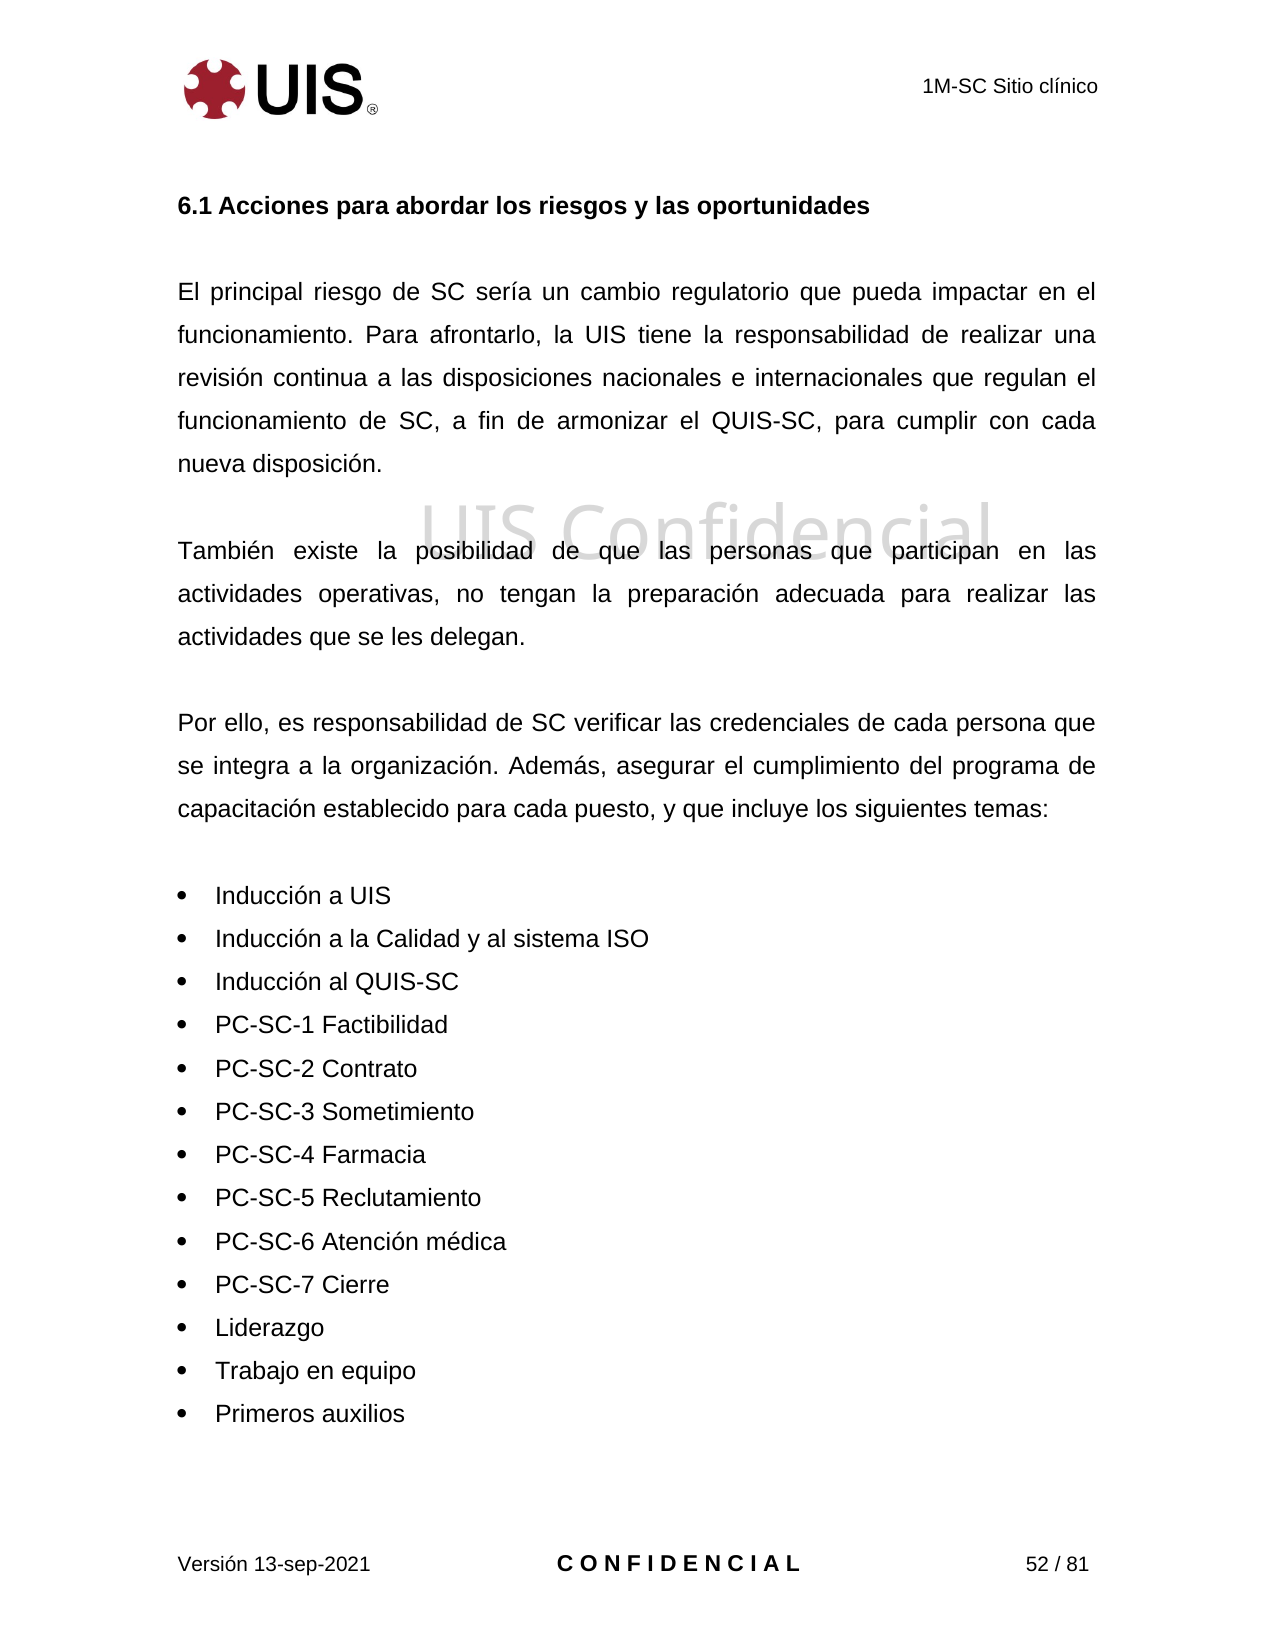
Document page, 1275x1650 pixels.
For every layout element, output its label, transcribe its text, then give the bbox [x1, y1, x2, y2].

list Trabajo en equipo [177, 1356, 1098, 1385]
text También existe la posibilidad de que las personas que participan en las actividades operativas, no tengan la preparación adecuada para realizar las actividades que se les delegan. [177, 536, 1098, 651]
list Primeros auxilios [177, 1399, 1098, 1428]
list PC-SC-5 Reclutamiento [177, 1183, 1098, 1212]
picture [182, 57, 380, 121]
list PC-SC-4 Farmacia [177, 1140, 1098, 1169]
list Inducción a la Calidad y al sistema ISO [177, 924, 1098, 953]
list Inducción a UIS [177, 881, 1098, 909]
list Inducción al QUIS-SC [177, 967, 1098, 996]
text Por ello, es responsabilidad de SC verificar las credenciales de cada persona que se integra a la organización. Además, asegurar el cumplimiento del programa de capacitación establecido para cada puesto, y que incluye los siguientes temas: [177, 708, 1098, 823]
list PC-SC-2 Contrato [177, 1054, 1098, 1082]
text El principal riesgo de SC sería un cambio regulatorio que pueda impactar en el funcionamiento. Para afrontarlo, la UIS tiene la responsabilidad de realizar una revisión continua a las disposiciones nacionales e internacionales que regulan el funcionamiento de SC, a fin de armonizar el QUIS-SC, para cumplir con cada nueva disposición. [177, 277, 1098, 478]
list PC-SC-6 Atención médica [177, 1227, 1098, 1255]
subtitle Acciones para abordar los riesgos y las oportunidades [177, 191, 1098, 219]
list PC-SC-7 Cierre [177, 1270, 1098, 1299]
list PC-SC-1 Factibilidad [177, 1010, 1098, 1039]
list Liderazgo [177, 1313, 1098, 1342]
list PC-SC-3 Sometimiento [177, 1097, 1098, 1126]
